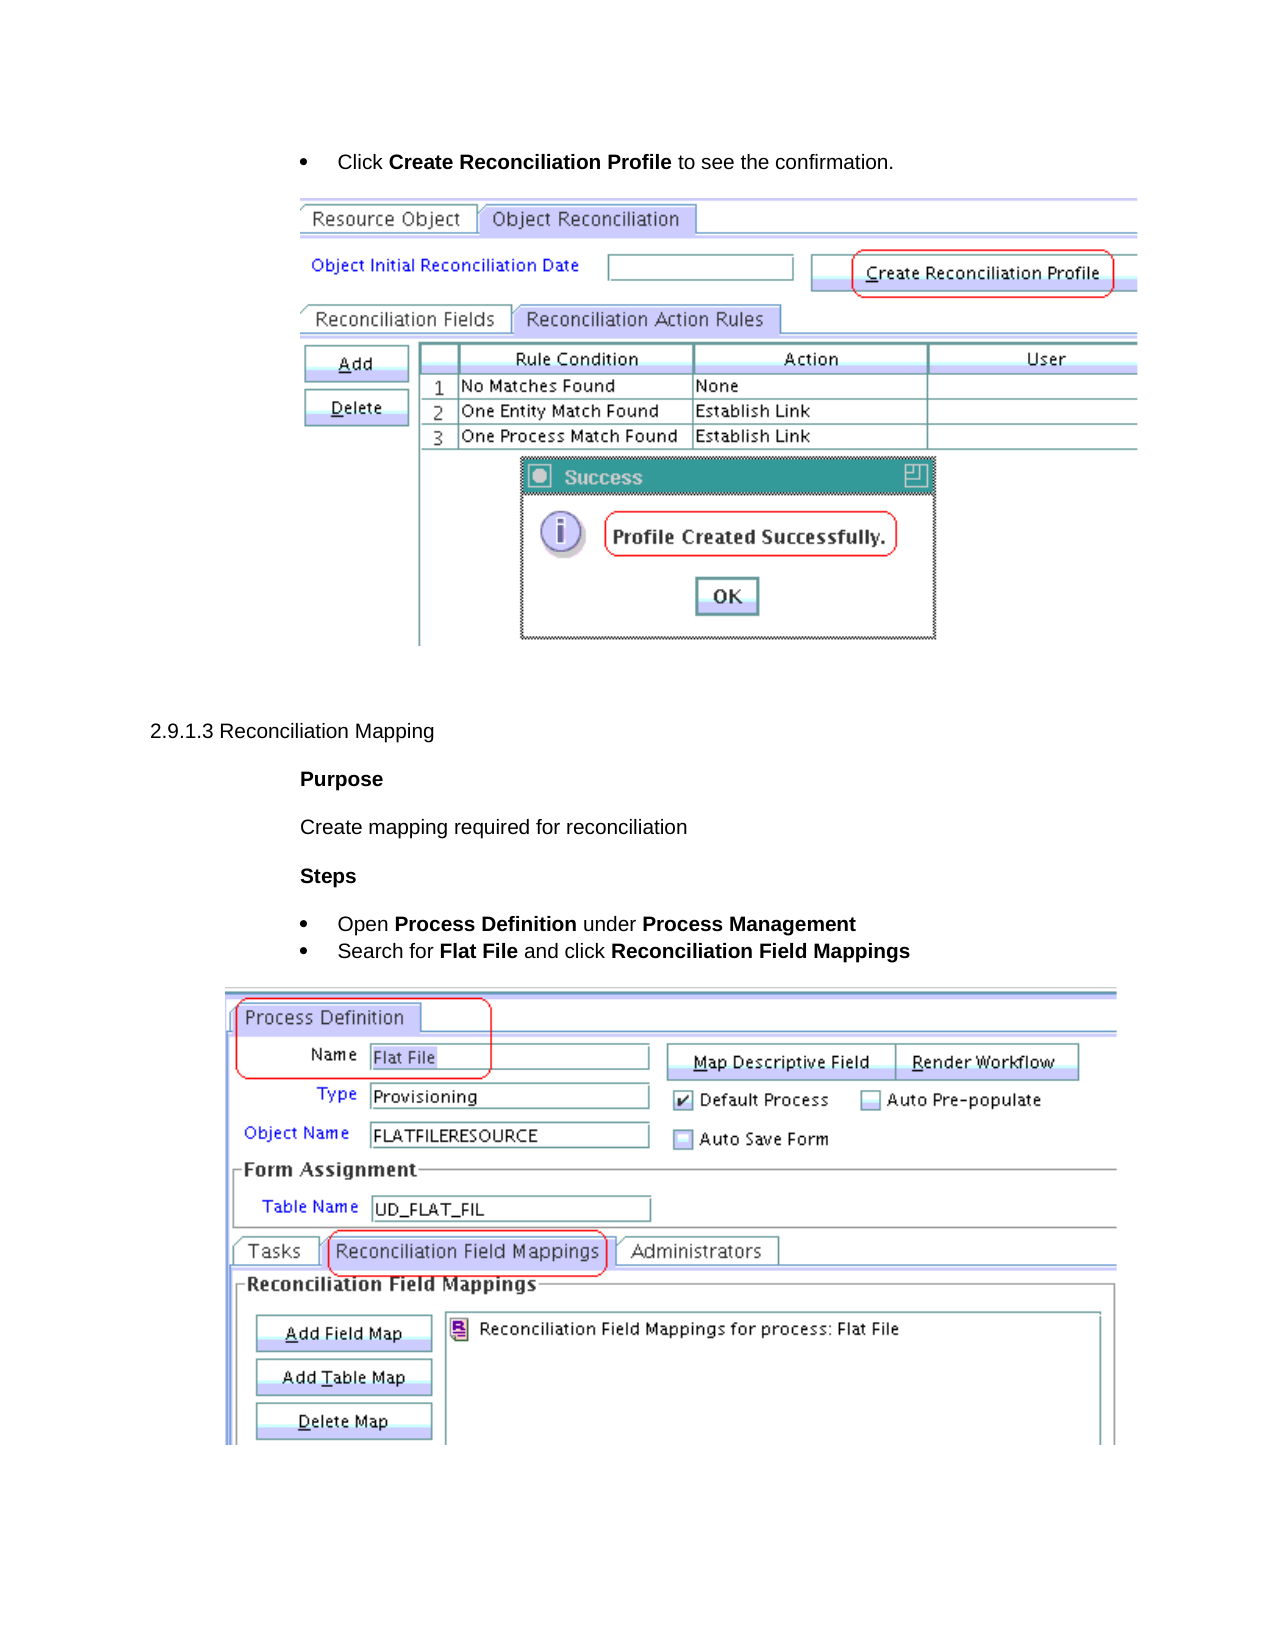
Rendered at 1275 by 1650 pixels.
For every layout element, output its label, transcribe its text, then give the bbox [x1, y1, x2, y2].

list Open Process Definition under Process Management [300, 912, 1125, 936]
list Search for Flat File and click Reconciliation Field Mappings [300, 939, 1125, 963]
picture [225, 987, 1117, 1445]
text Create mapping required for reconciliation [150, 815, 1125, 839]
list Click Create Reconciliation Profile to see the confirmation. [300, 150, 1125, 174]
text Steps [150, 863, 1125, 887]
text Purpose [150, 767, 1125, 791]
picture [300, 198, 1138, 646]
text 2.9.1.3 Reconciliation Mapping [150, 718, 1125, 742]
